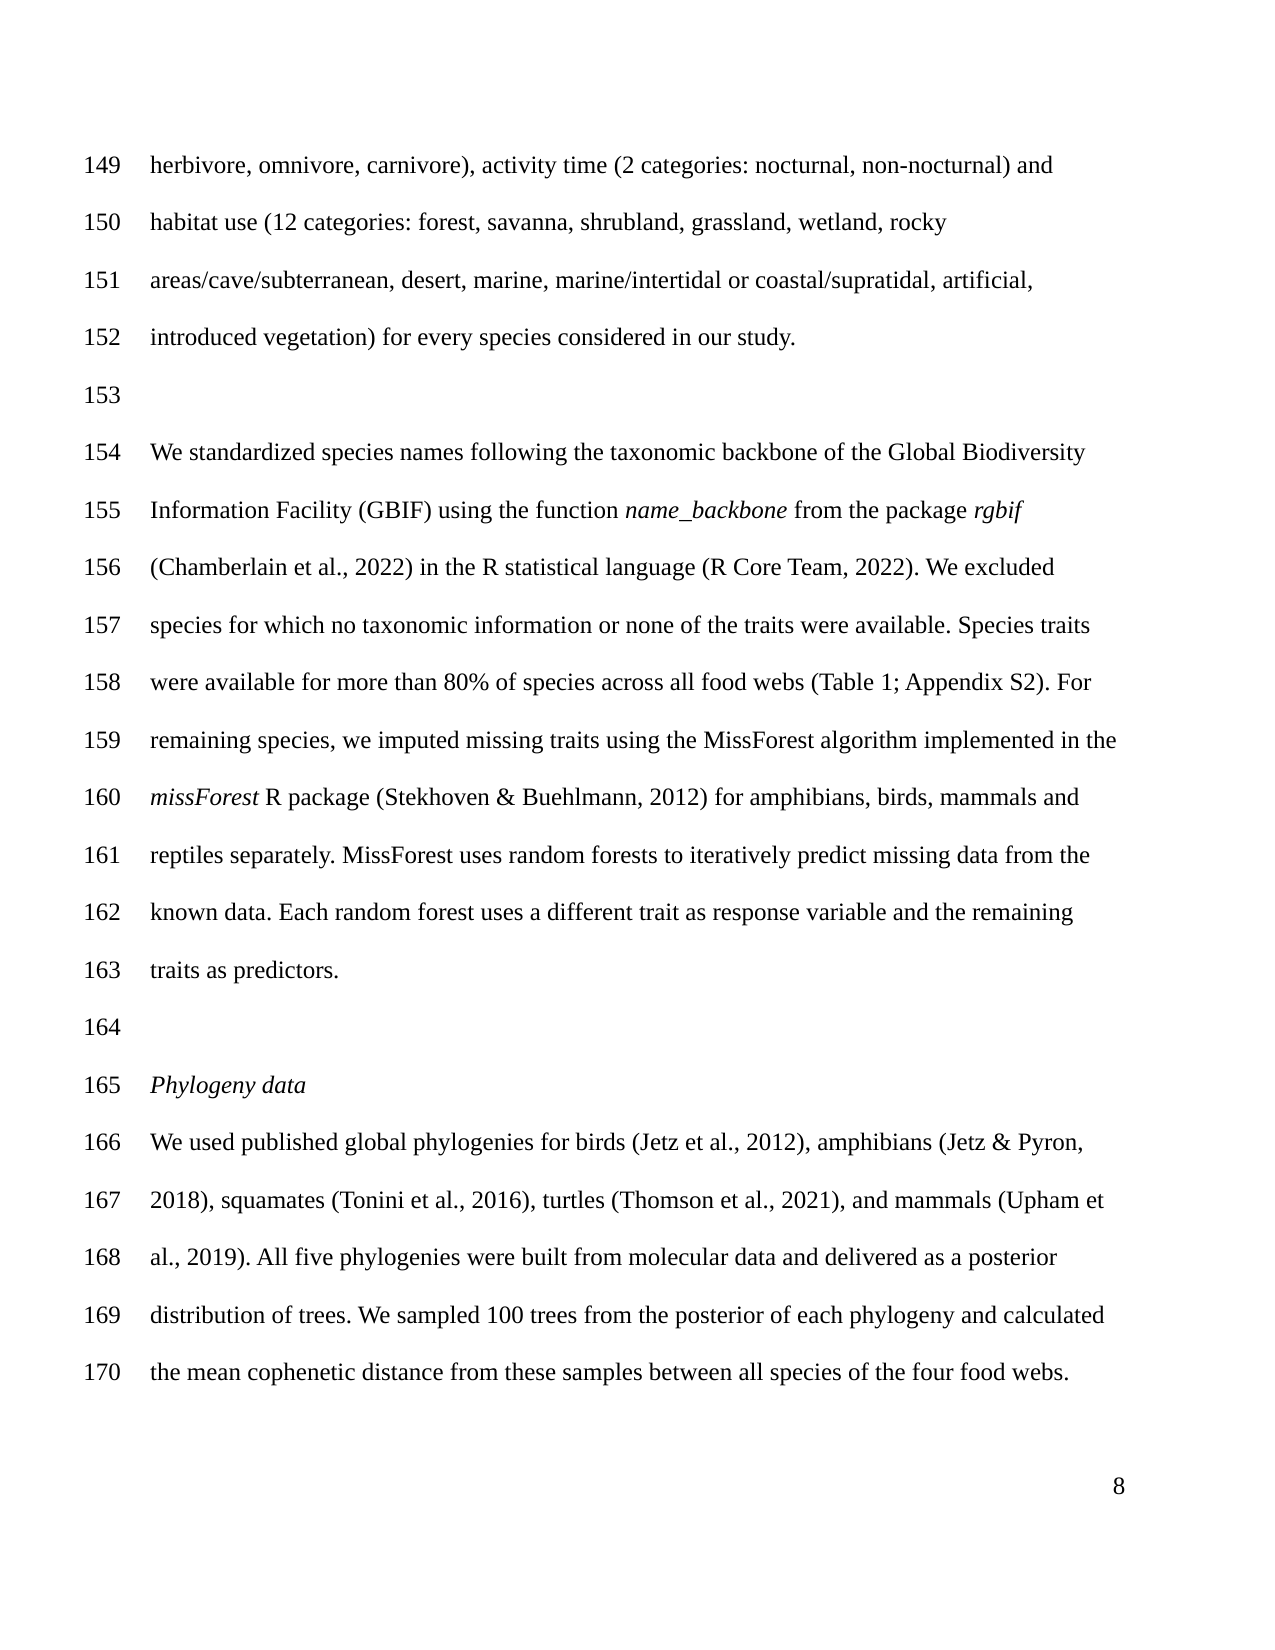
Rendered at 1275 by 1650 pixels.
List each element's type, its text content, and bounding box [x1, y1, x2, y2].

text Phylogeny data [150, 1070, 1125, 1099]
text We standardized species names following the taxonomic backbone of the Global Biodiversity Information Facility (GBIF) using the function name_backbone from the package rgbif (Chamberlain et al., 2022) in the R statistical language (R Core Team, 2022). We excluded species for which no taxonomic information or none of the traits were available. Species traits were available for more than 80% of species across all food webs (Table 1; Appendix S2). For remaining species, we imputed missing traits using the MissForest algorithm implemented in the missForest R package (Stekhoven & Buehlmann, 2012) for amphibians, birds, mammals and reptiles separately. MissForest uses random forests to iteratively predict missing data from the known data. Each random forest uses a different trait as response variable and the remaining traits as predictors. [150, 437, 1125, 984]
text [150, 1127, 1125, 1386]
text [150, 150, 1125, 351]
